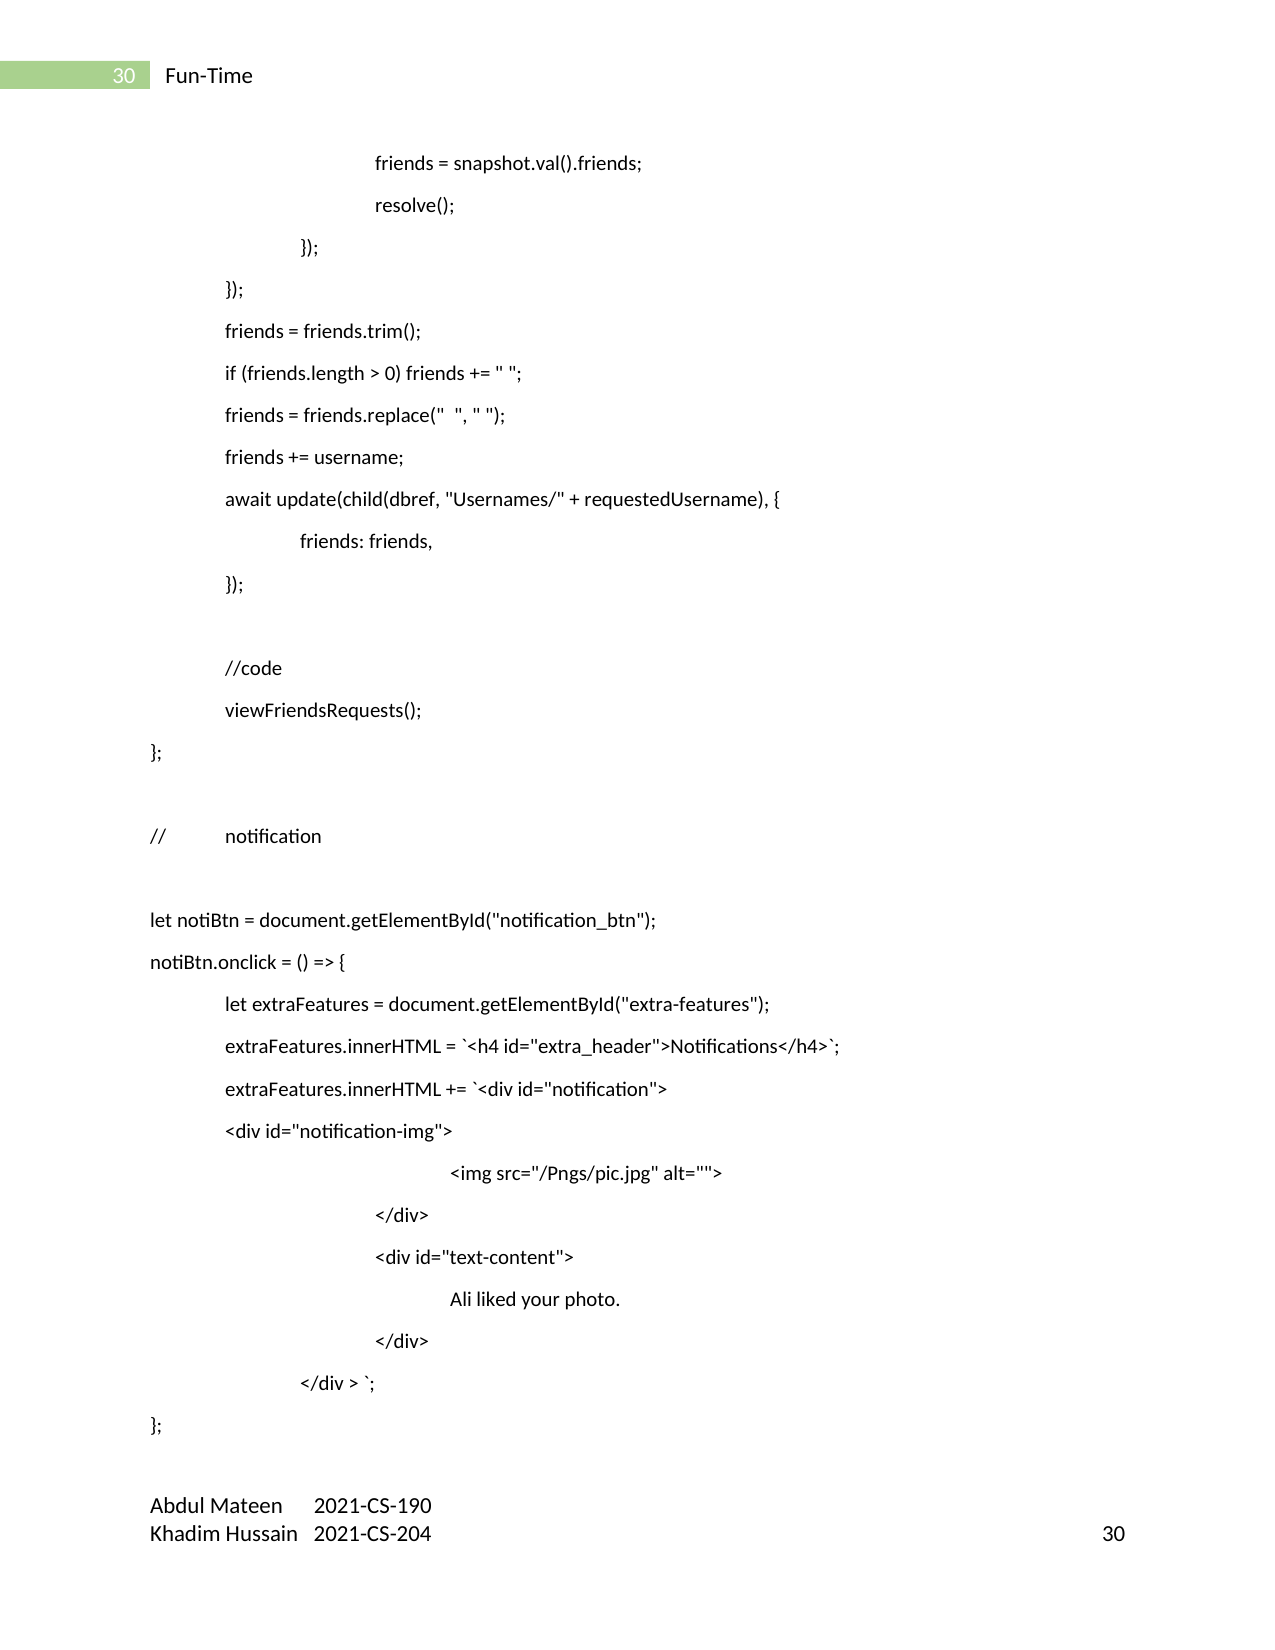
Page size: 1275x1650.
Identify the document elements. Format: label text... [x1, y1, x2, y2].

text }); [150, 571, 1125, 596]
text <img src="/Pngs/pic.jpg" alt=""> [150, 1160, 1125, 1185]
text let extraFeatures = document.getElementById("extra-features"); [150, 992, 1125, 1017]
text }); [150, 276, 1125, 302]
text Ali liked your photo. [150, 1286, 1125, 1312]
text <div id="text-content"> [150, 1244, 1125, 1269]
text friends = friends.trim(); [150, 318, 1125, 344]
text let notiBtn = document.getElementById("notification_btn"); [150, 907, 1125, 933]
text resolve(); [150, 192, 1125, 217]
text friends = snapshot.val().friends; [150, 150, 1125, 175]
text friends = friends.replace(" ", " "); [150, 402, 1125, 428]
text viewFriendsRequests(); [150, 697, 1125, 722]
text // notification [150, 823, 1125, 849]
text await update(child(dbref, "Usernames/" + requestedUsername), { [150, 487, 1125, 512]
text extraFeatures.innerHTML = `<h4 id="extra_header">Notifications</h4>`; [150, 1034, 1125, 1059]
text //code [150, 655, 1125, 680]
text friends: friends, [150, 529, 1125, 554]
text friends += username; [150, 444, 1125, 470]
text extraFeatures.innerHTML += `<div id="notification"> [150, 1076, 1125, 1101]
text </div> [150, 1202, 1125, 1227]
text notiBtn.onclick = () => { [150, 949, 1125, 975]
text if (friends.length > 0) friends += " "; [150, 360, 1125, 386]
text }; [150, 739, 1125, 764]
text }; [150, 1412, 1125, 1438]
text </div > `; [150, 1370, 1125, 1396]
text }); [150, 234, 1125, 259]
text <div id="notification-img"> [150, 1118, 1125, 1143]
text </div> [150, 1328, 1125, 1354]
